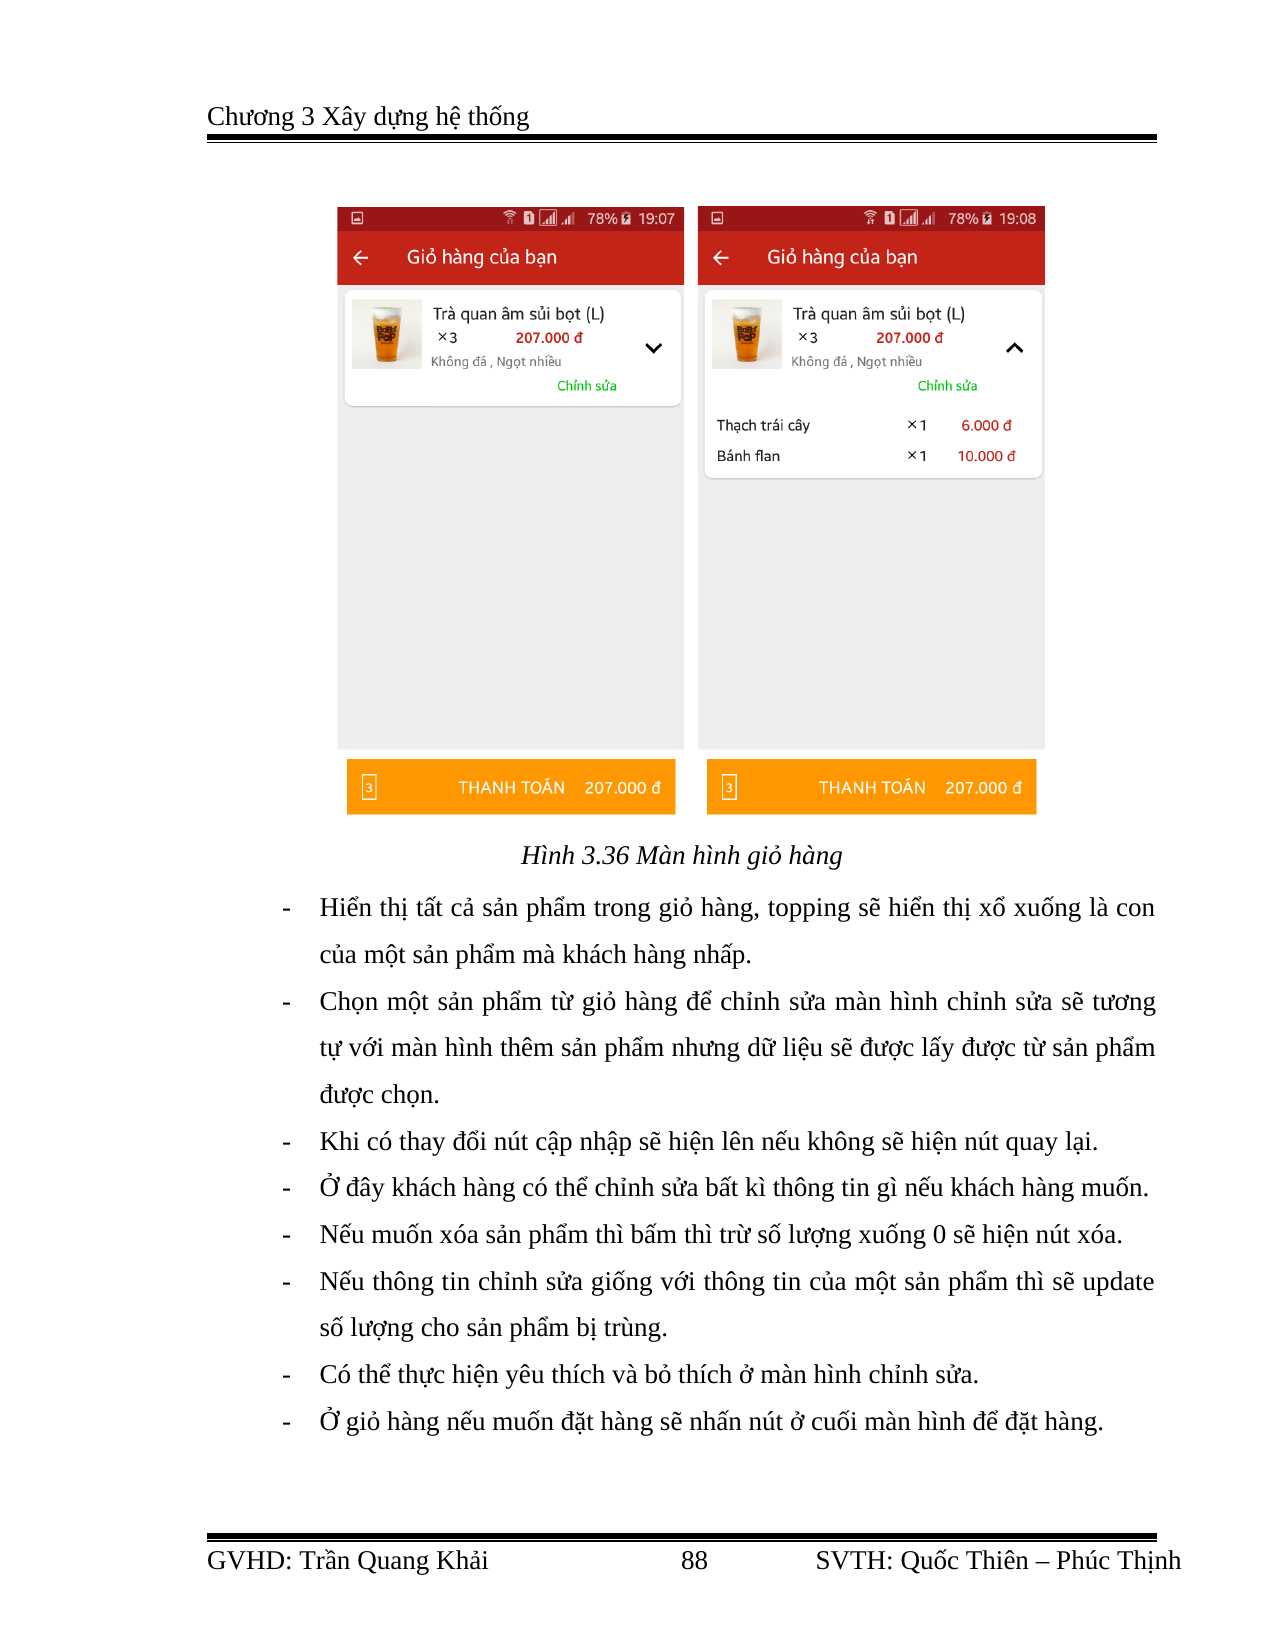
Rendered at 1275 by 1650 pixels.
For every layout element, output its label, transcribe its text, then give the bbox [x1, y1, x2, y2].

list Hiển thị tất cả sản phẩm trong giỏ hàng, topping sẽ hiển thị xổ xuống là con của một sản phẩm mà khách hàng nhấp. [282, 891, 1157, 969]
list Nếu thông tin chỉnh sửa giống với thông tin của một sản phẩm thì sẽ update số lượng cho sản phẩm bị trùng. [282, 1265, 1157, 1343]
list Ở đây khách hàng có thể chỉnh sửa bất kì thông tin gì nếu khách hàng muốn. [282, 1171, 1157, 1203]
list Khi có thay đổi nút cập nhập sẽ hiện lên nếu không sẽ hiện nút quay lại. [282, 1125, 1157, 1156]
picture [697, 206, 1045, 824]
list Nếu muốn xóa sản phẩm thì bấm thì trừ số lượng xuống 0 sẽ hiện nút xóa. [282, 1218, 1157, 1249]
list Có thể thực hiện yêu thích và bỏ thích ở màn hình chỉnh sửa. [282, 1358, 1157, 1389]
picture [337, 207, 685, 824]
list Chọn một sản phẩm từ giỏ hàng để chỉnh sửa màn hình chỉnh sửa sẽ tương tự với màn hình thêm sản phẩm nhưng dữ liệu sẽ được lấy được từ sản phẩm được chọn. [282, 985, 1157, 1109]
list Ở giỏ hàng nếu muốn đặt hàng sẽ nhấn nút ở cuối màn hình để đặt hàng. [282, 1405, 1157, 1436]
